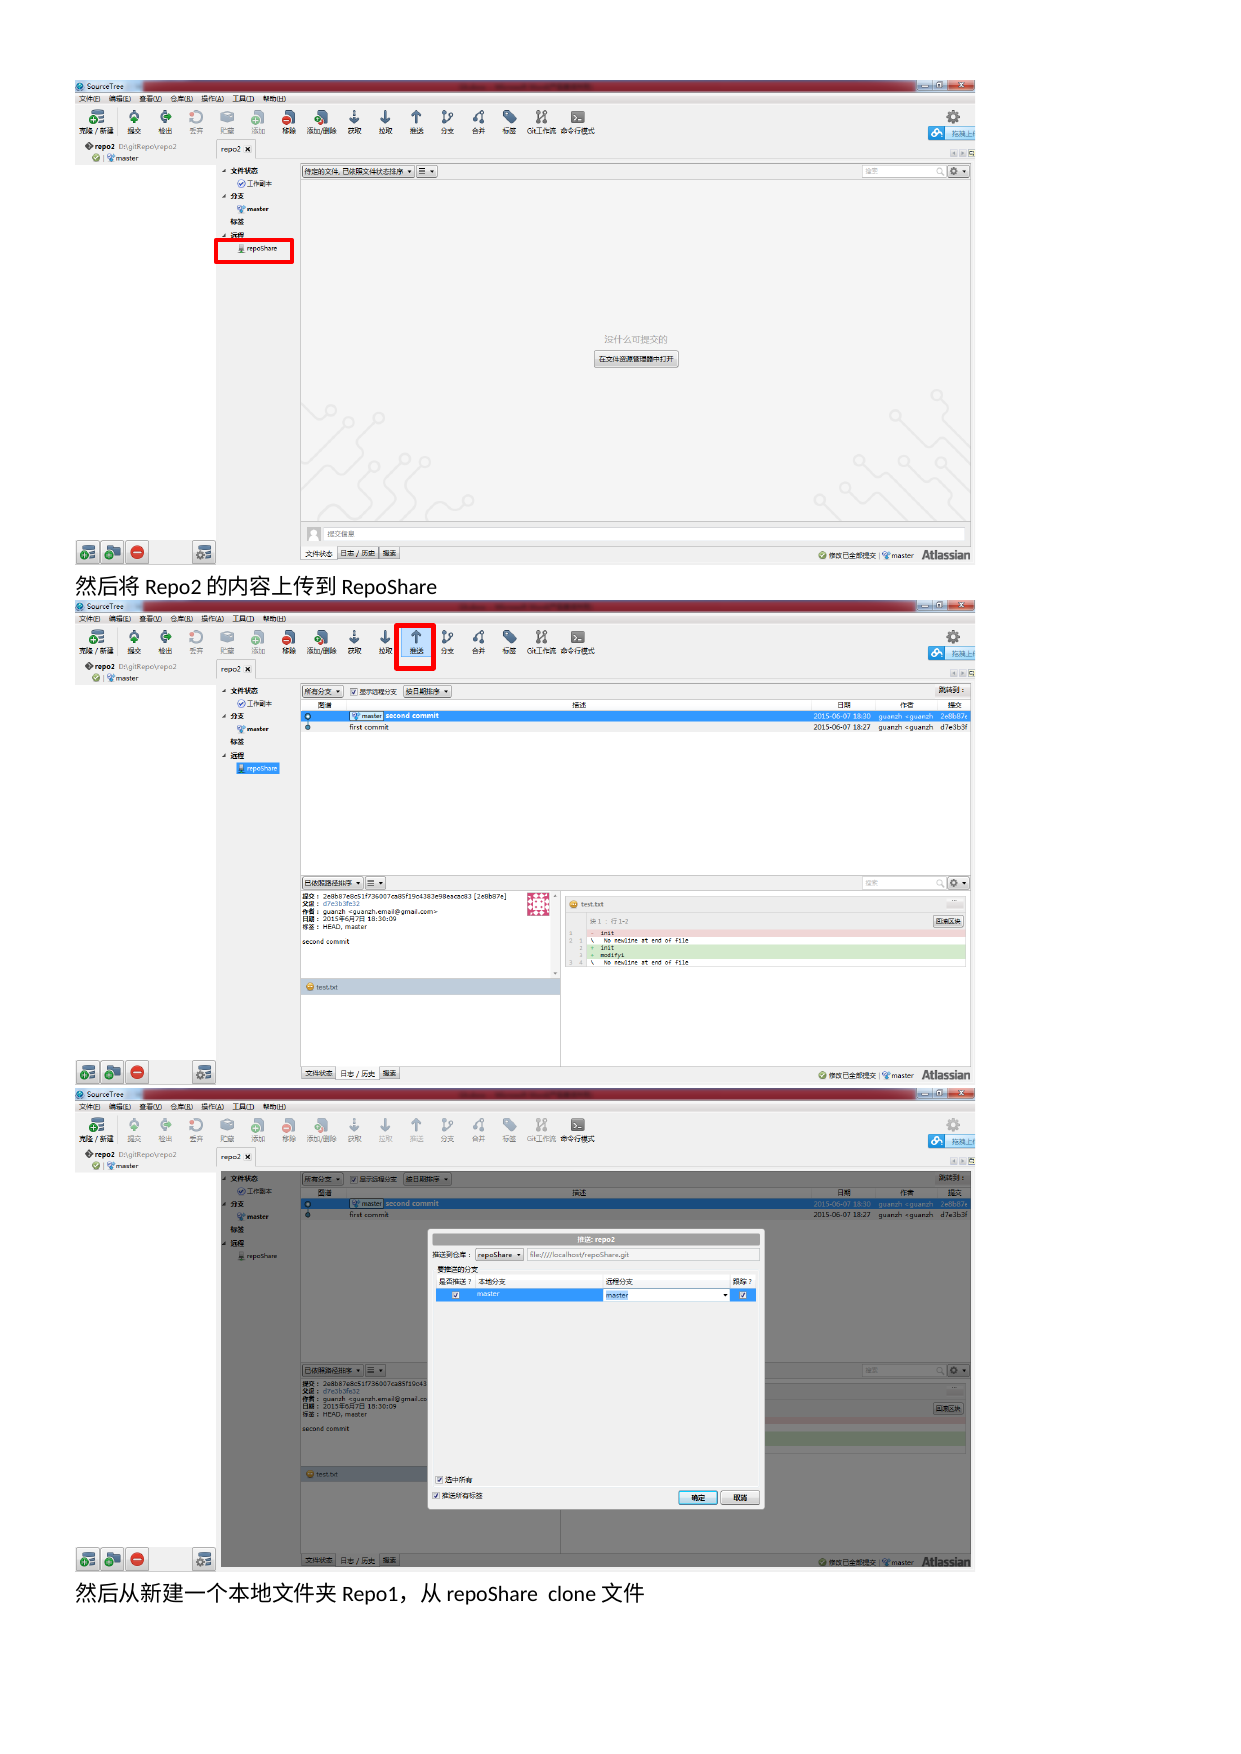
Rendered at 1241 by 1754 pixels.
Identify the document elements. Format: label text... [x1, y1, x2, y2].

picture [75, 1088, 976, 1572]
text 然后将Repo2的内容上传到RepoShare [75, 568, 1165, 601]
picture [75, 80, 976, 565]
text 然后从新建一个本地文件夹Repo1，从repoShare clone 文件 [75, 1576, 1165, 1608]
picture [75, 600, 976, 1085]
